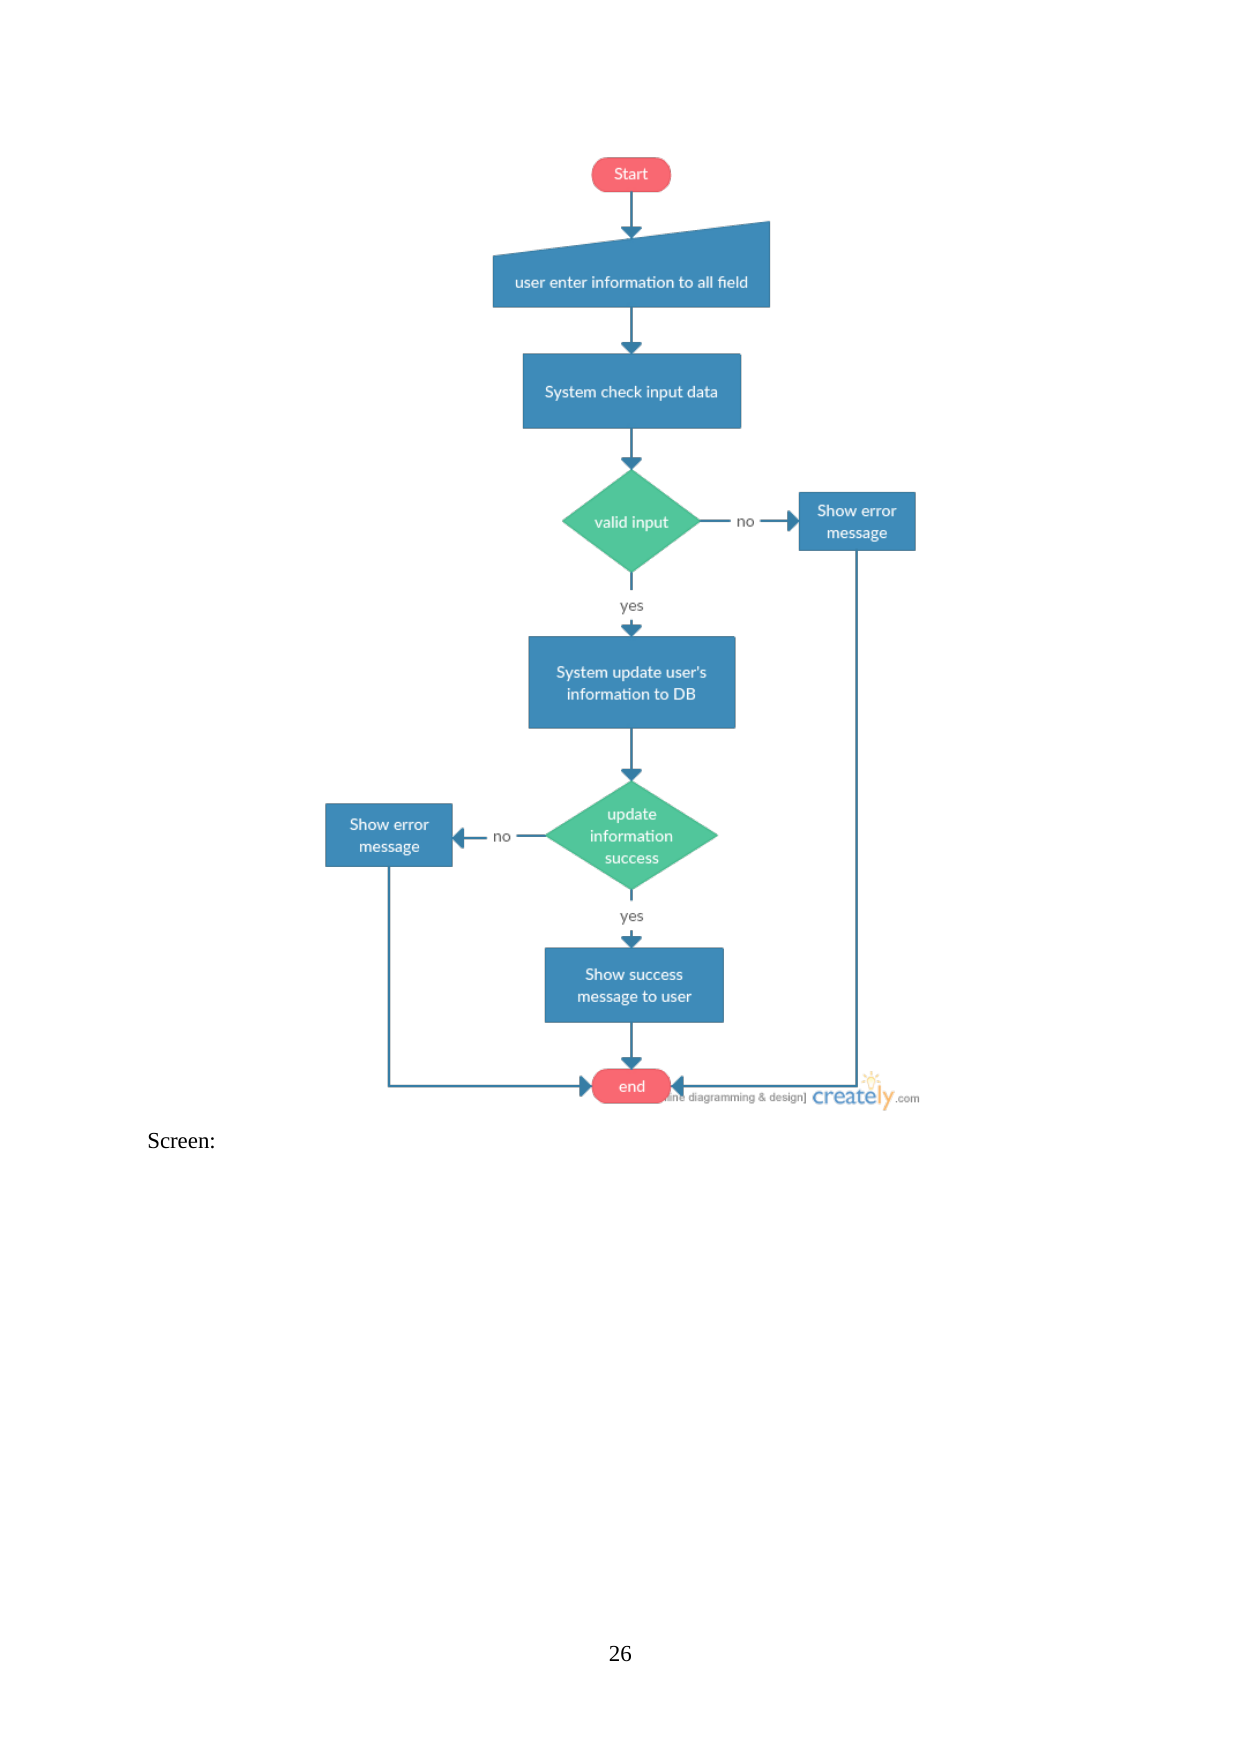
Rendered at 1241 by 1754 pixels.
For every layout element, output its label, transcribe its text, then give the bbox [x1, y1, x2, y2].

text Screen: [147, 1128, 1093, 1154]
picture [314, 147, 926, 1115]
